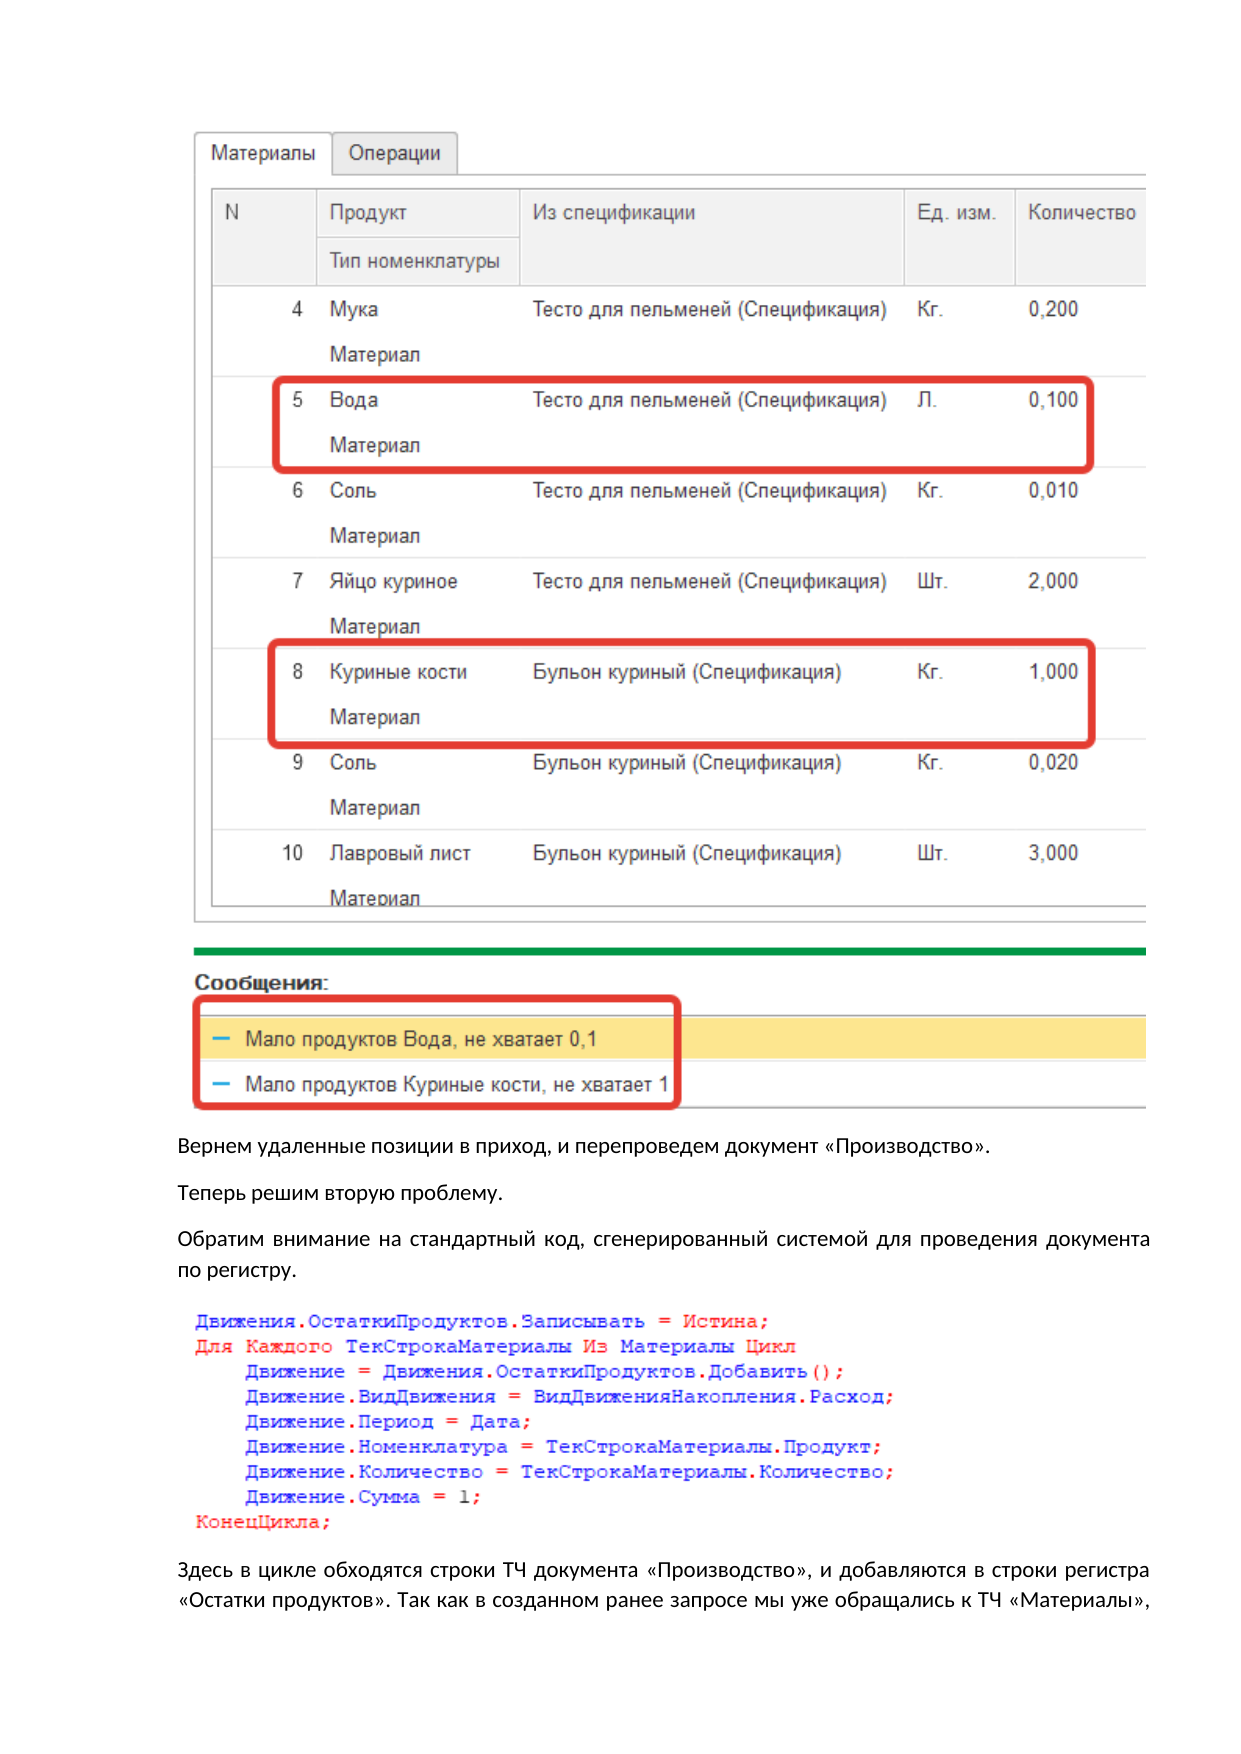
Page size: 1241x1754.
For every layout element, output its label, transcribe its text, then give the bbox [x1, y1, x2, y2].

text Обратим внимание на стандартный код, сгенерированный системой для проведения документа по регистру. [177, 1224, 1152, 1283]
picture [177, 1301, 909, 1536]
picture [177, 118, 1146, 1112]
text Вернем удаленные позиции в приход, и перепроведем документ «Производство». [177, 1131, 1152, 1159]
text Теперь решим вторую проблему. [177, 1178, 1152, 1206]
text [177, 1555, 1152, 1613]
